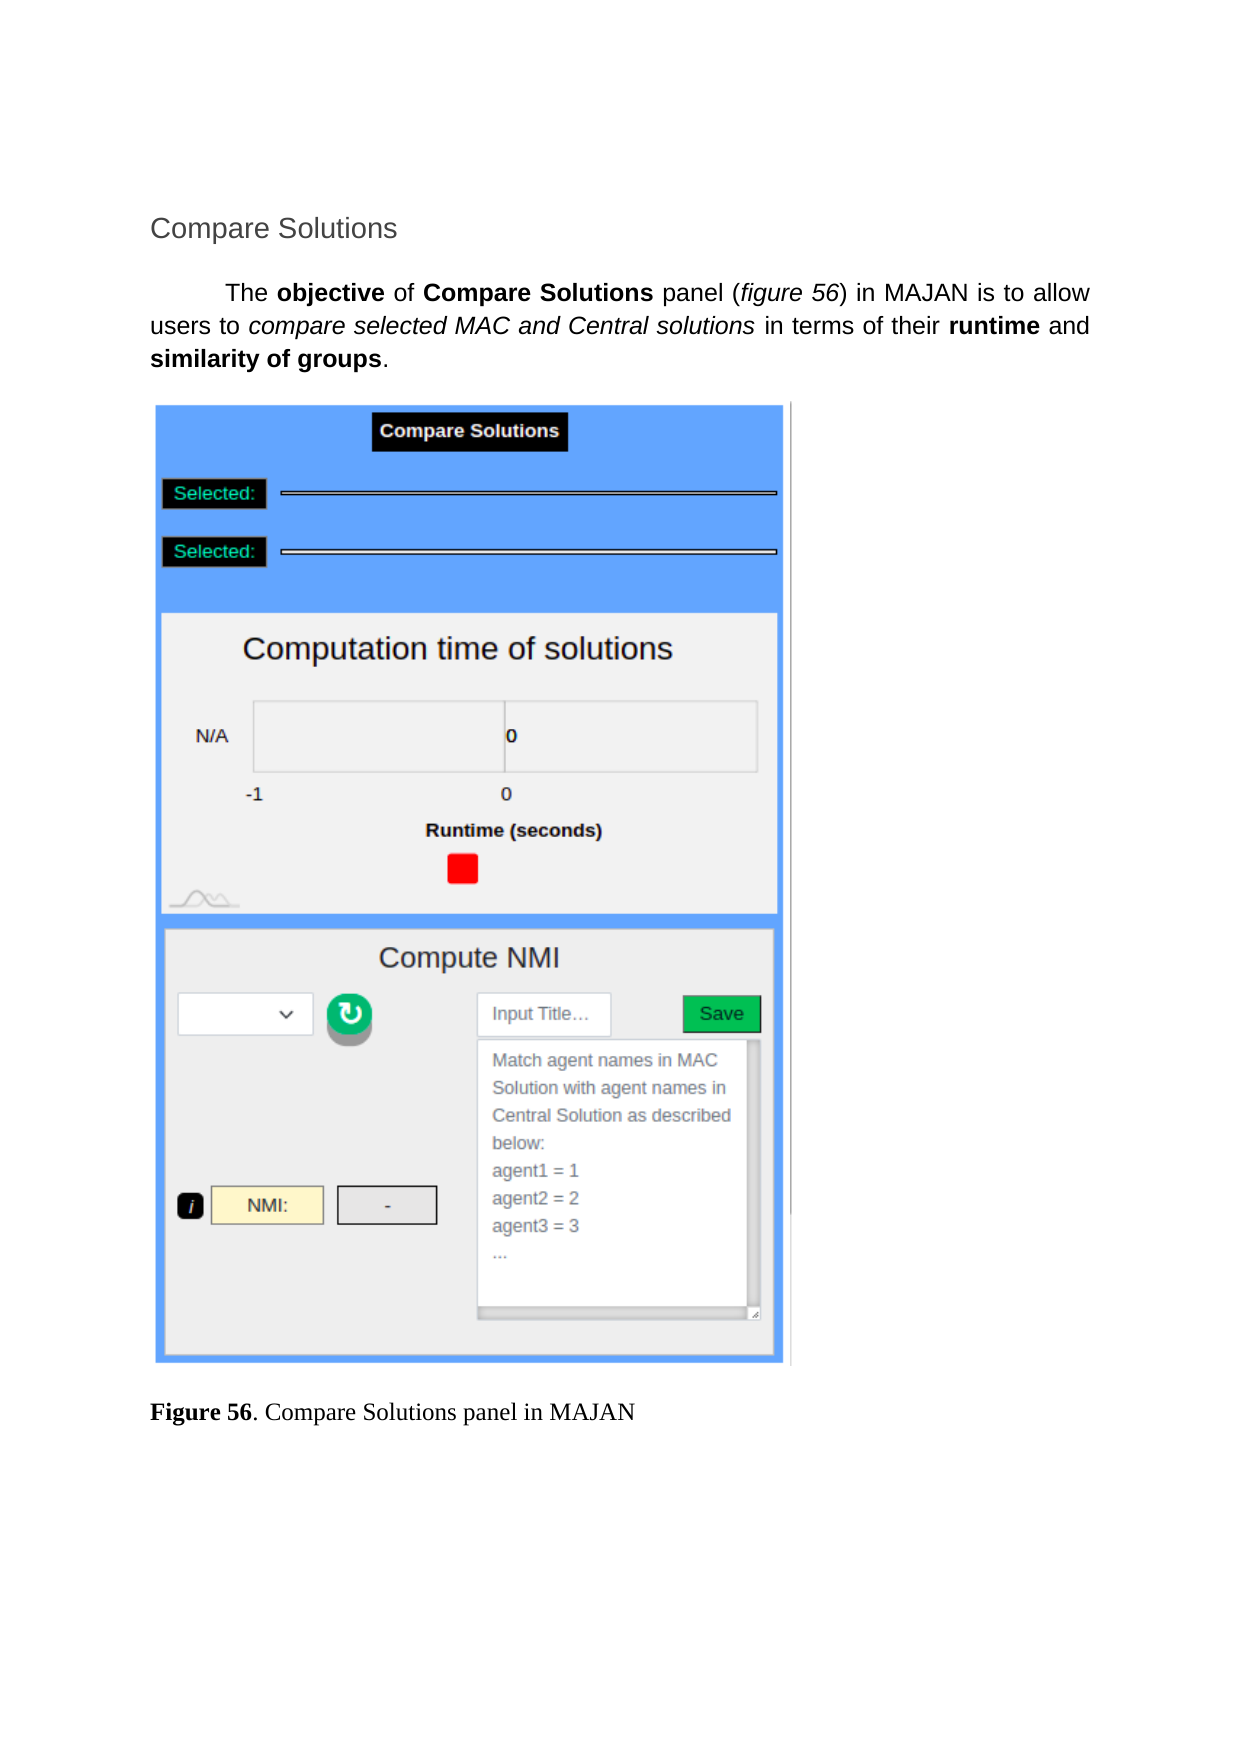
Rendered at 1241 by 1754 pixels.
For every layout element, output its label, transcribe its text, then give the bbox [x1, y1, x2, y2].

picture [150, 401, 792, 1366]
text The objective of Compare Solutions panel (figure 56) in MAJAN is to allow users to compare selected MAC and Central solutions in terms of their runtime and similarity of groups. [150, 278, 1090, 373]
text Figure 56. Compare Solutions panel in MAJAN [150, 1397, 1090, 1426]
subtitle Compare Solutions [150, 211, 1090, 244]
